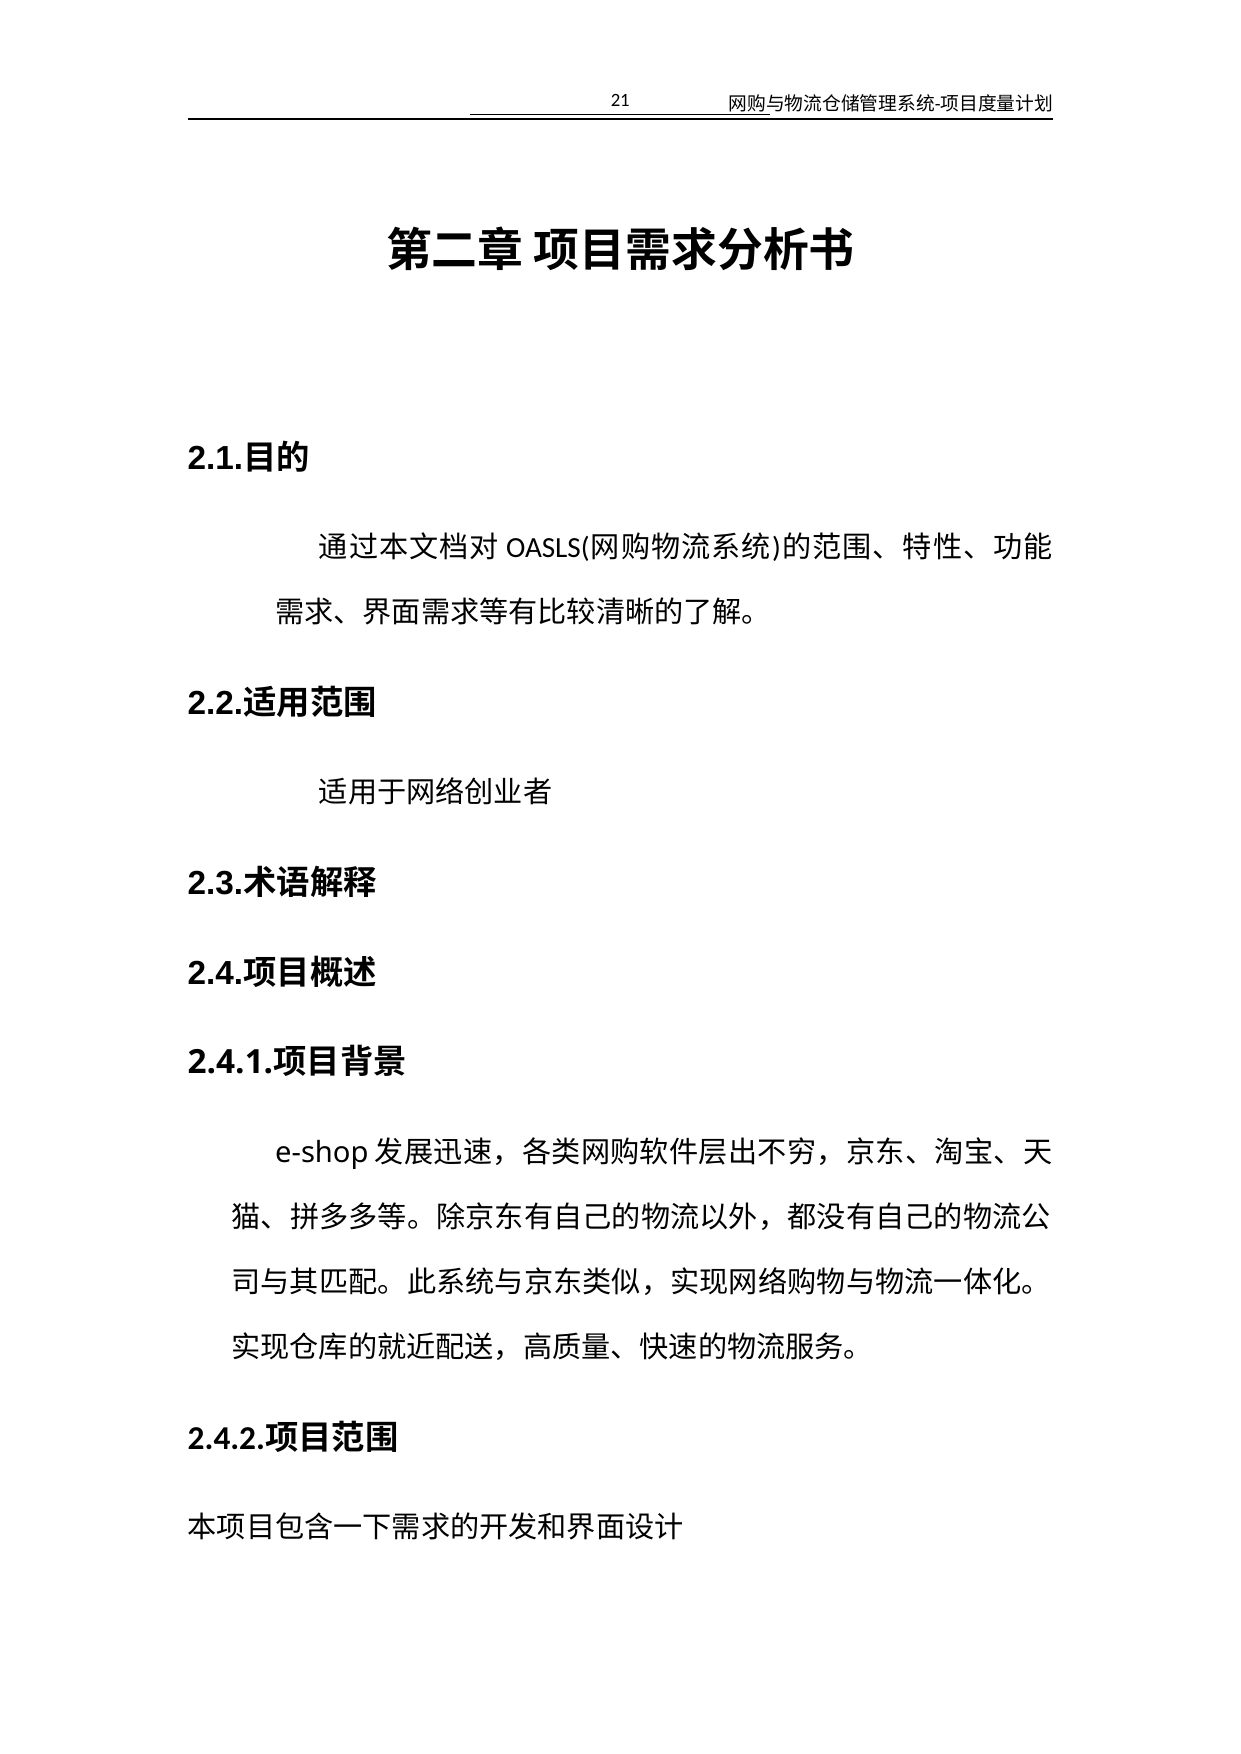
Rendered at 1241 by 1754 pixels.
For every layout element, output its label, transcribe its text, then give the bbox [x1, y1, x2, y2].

text 适用于网络创业者 [275, 757, 1053, 822]
subtitle 2.4.1.项目背景 [187, 1027, 1053, 1092]
text e-shop发展迅速，各类网购软件层出不穷，京东、淘宝、天猫、拼多多等。除京东有自己的物流以外，都没有自己的物流公司与其匹配。此系统与京东类似，实现网络购物与物流一体化。实现仓库的就近配送，高质量、快速的物流服务。 [231, 1117, 1053, 1377]
subtitle 2.4.项目概述 [187, 937, 1053, 1002]
subtitle 2.3.术语解释 [187, 847, 1053, 912]
subtitle 第二章 项目需求分析书 [187, 197, 1053, 295]
text 本项目包含一下需求的开发和界面设计 [187, 1492, 1053, 1557]
subtitle 2.2.适用范围 [187, 667, 1053, 732]
text 通过本文档对OASLS(网购物流系统)的范围、特性、功能需求、界面需求等有比较清晰的了解。 [275, 512, 1053, 642]
subtitle 2.1.目的 [187, 422, 1053, 487]
subtitle 2.4.2.项目范围 [187, 1402, 1053, 1467]
